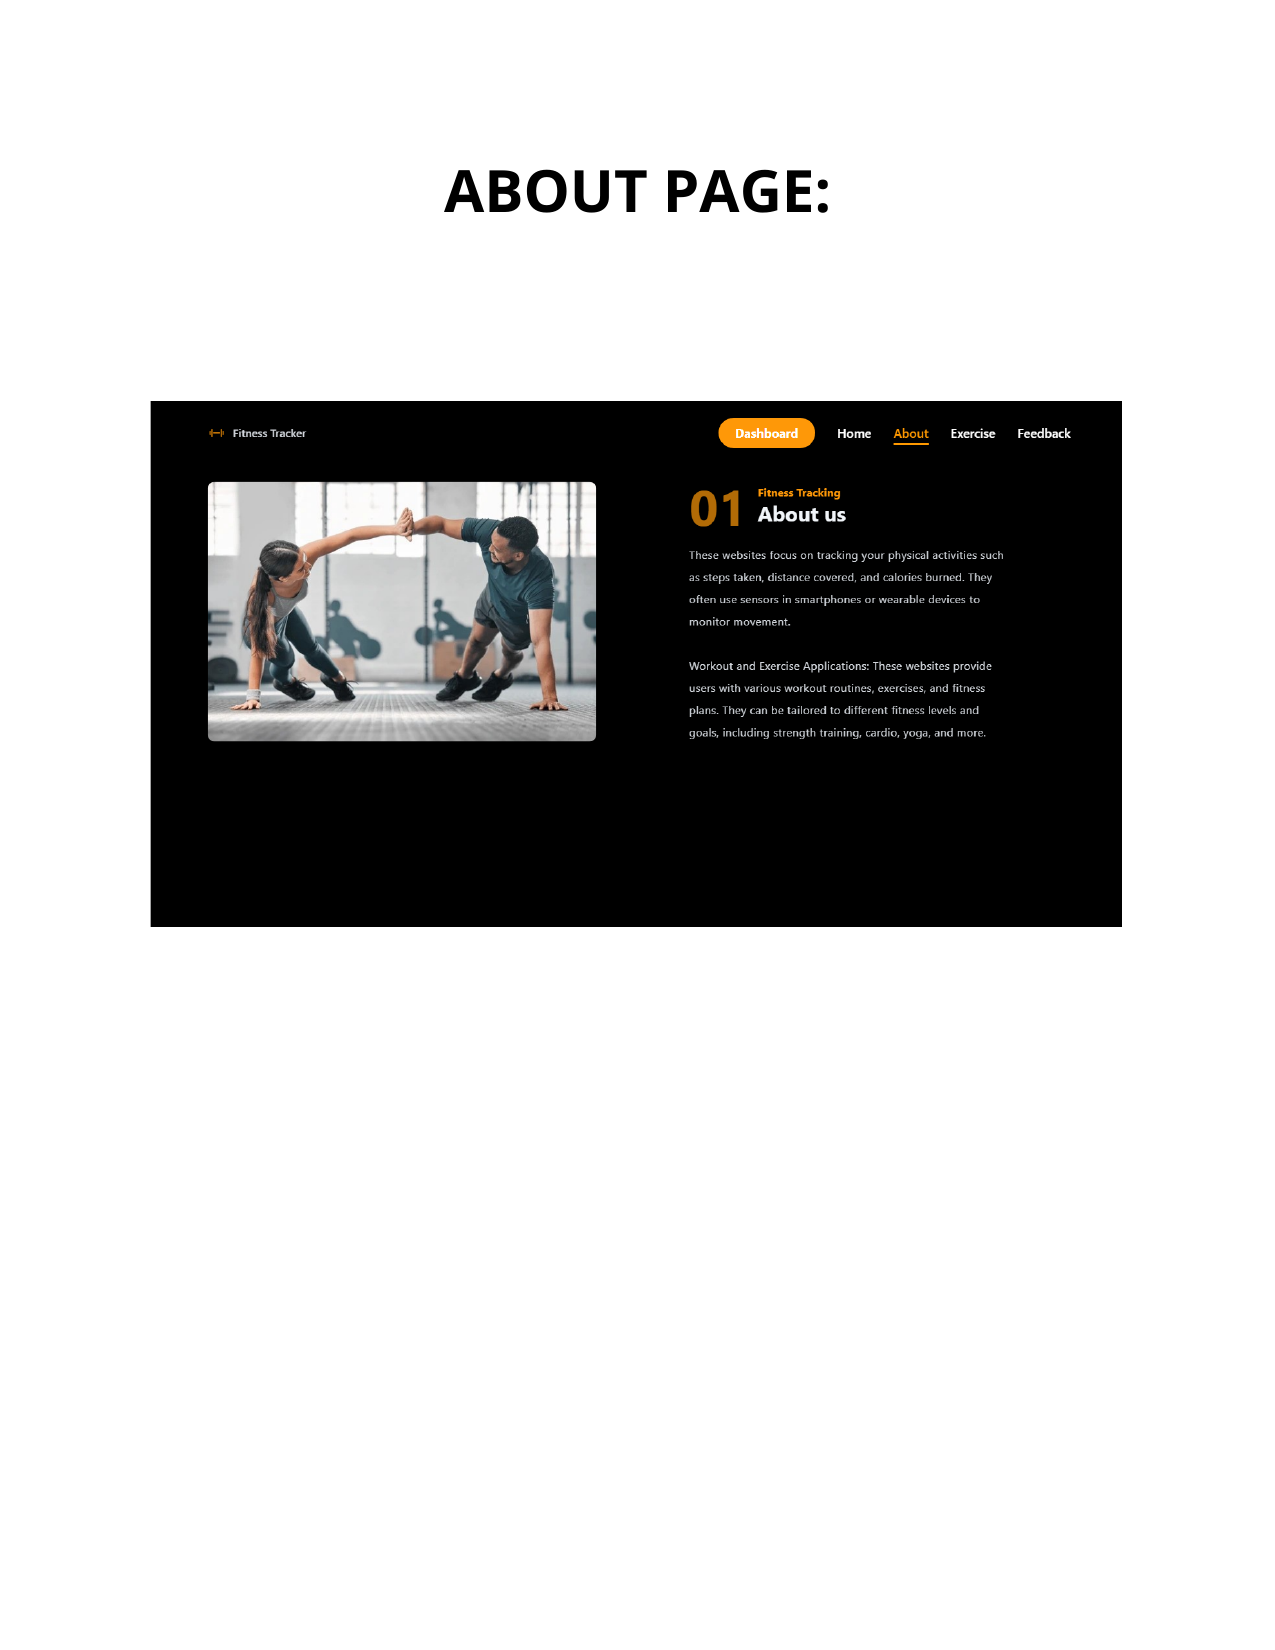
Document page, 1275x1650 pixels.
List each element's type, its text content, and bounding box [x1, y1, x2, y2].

picture [150, 401, 1122, 926]
text ABOUT PAGE: [150, 150, 1125, 229]
